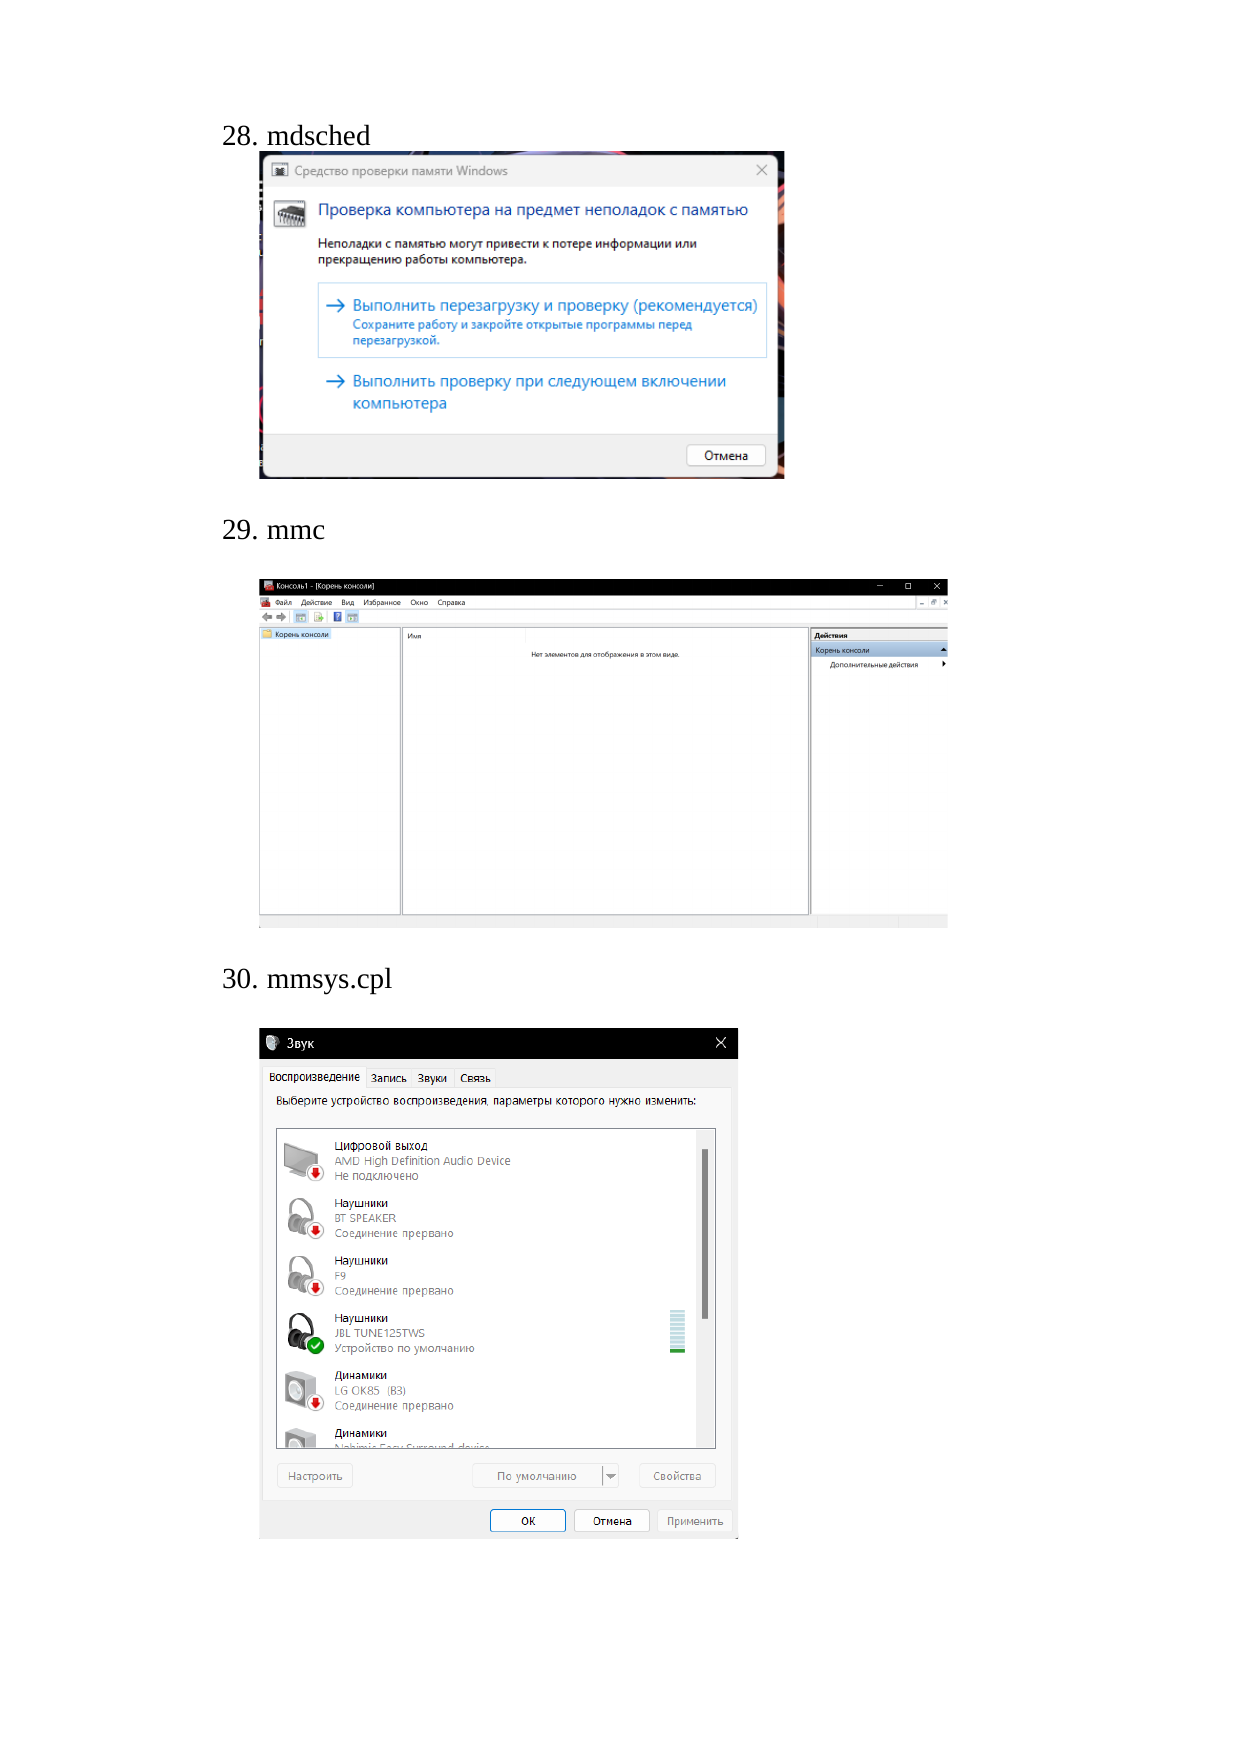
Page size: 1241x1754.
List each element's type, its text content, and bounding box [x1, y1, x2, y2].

picture [259, 151, 785, 479]
picture [259, 579, 948, 928]
list mmsys.cpl [222, 962, 1152, 995]
picture [259, 1028, 739, 1539]
list mdsched [222, 118, 1152, 152]
list mmc [222, 512, 1152, 546]
